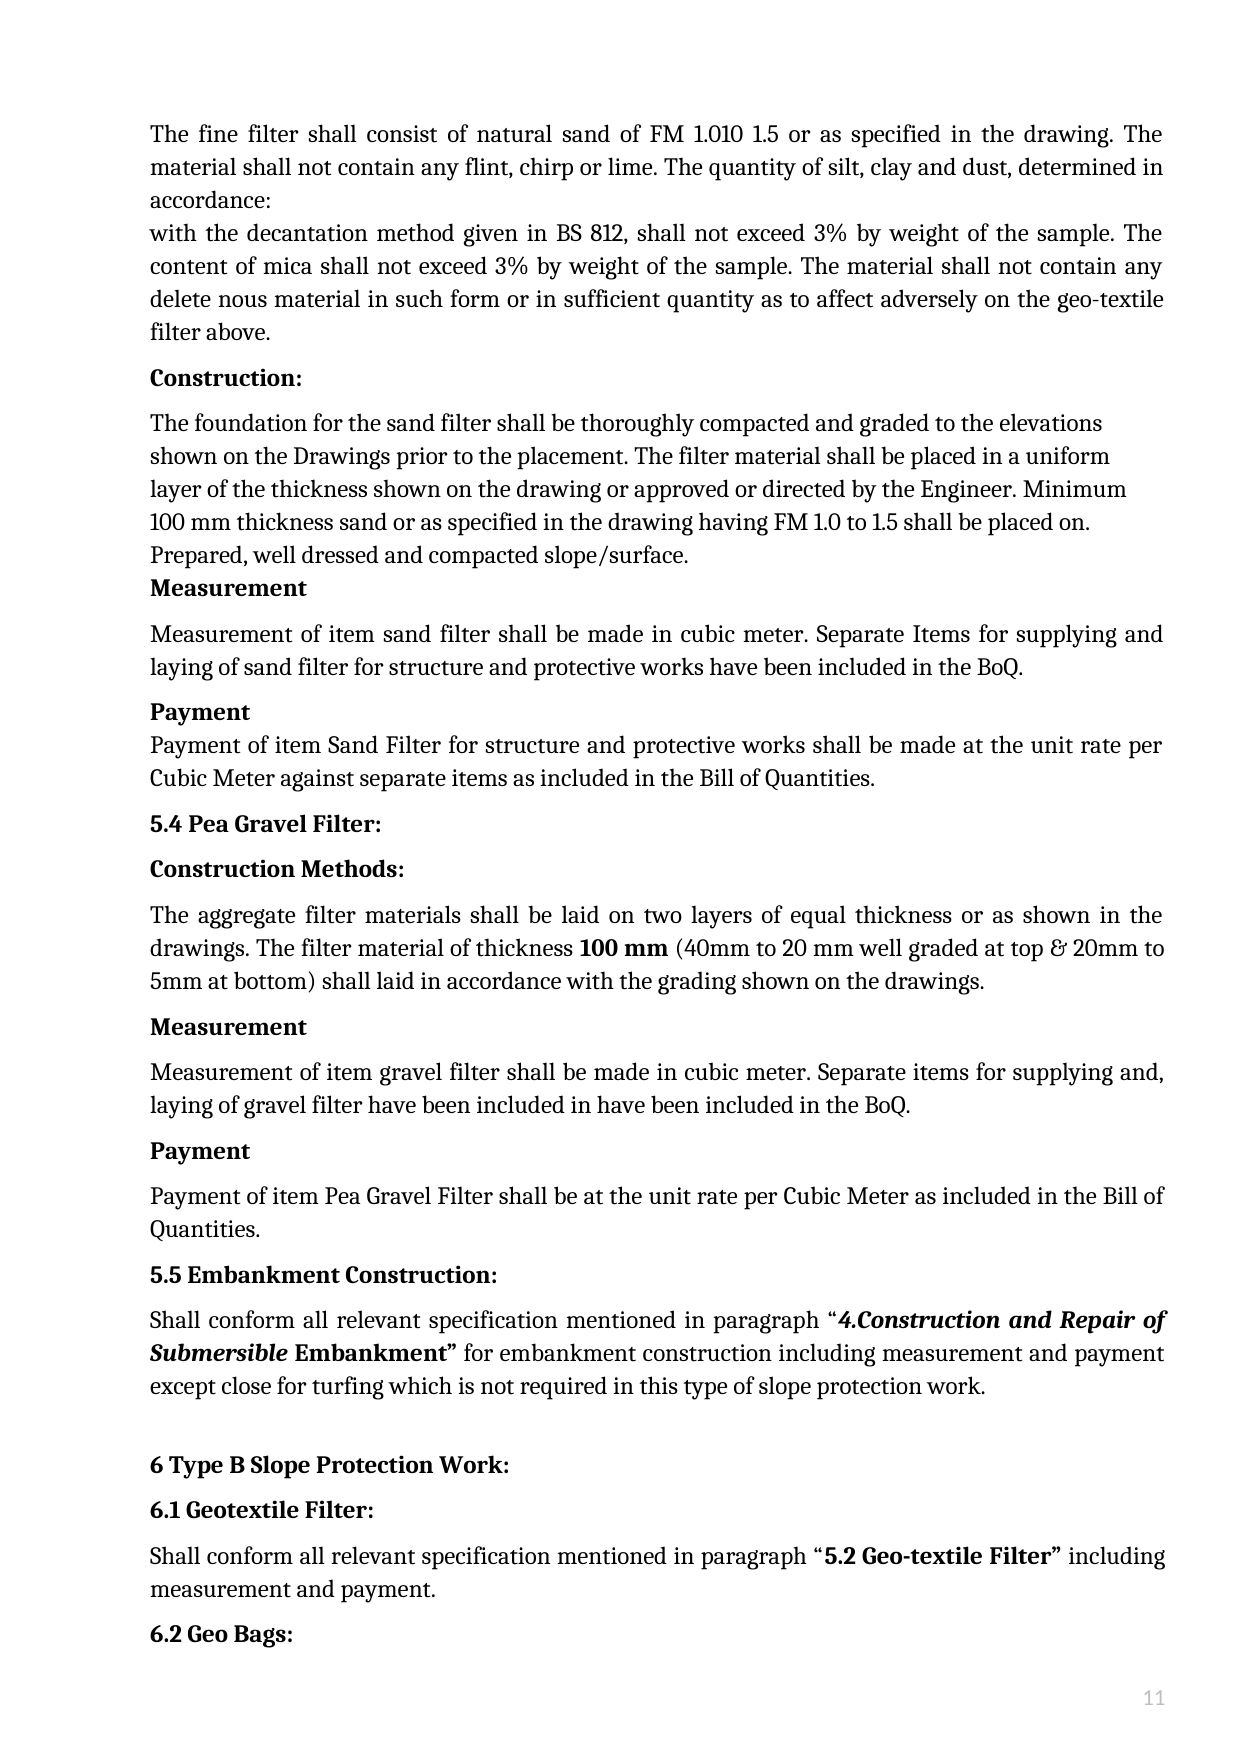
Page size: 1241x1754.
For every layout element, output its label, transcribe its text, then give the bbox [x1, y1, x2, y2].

text Shall conform all relevant specification mentioned in paragraph “5.2 Geo-textile Filter” including measurement and payment. [150, 1542, 1165, 1603]
text Shall conform all relevant specification mentioned in paragraph “4.Construction and Repair of Submersible Embankment” for embankment construction including measurement and payment except close for turfing which is not required in this type of slope protection work. [150, 1306, 1165, 1401]
text with the decantation method given in BS 812, shall not exceed 3% by weight of the sample. The content of mica shall not exceed 3% by weight of the sample. The material shall not contain any delete nous material in such form or in sufficient quantity as to affect adversely on the geo-textile filter above. [150, 219, 1165, 347]
text The fine filter shall consist of natural sand of FM 1.010 1.5 or as specified in the drawing. The material shall not contain any flint, chirp or lime. The quantity of silt, clay and dust, determined in accordance: [150, 120, 1165, 215]
text Construction: [150, 364, 1165, 392]
text 6.1 Geotextile Filter: [150, 1496, 1165, 1525]
text Measurement of item sand filter shall be made in cubic meter. Separate Items for supplying and laying of sand filter for structure and protective works have been included in the BoQ. [150, 620, 1165, 682]
text 5.4 Pea Gravel Filter: [150, 810, 1165, 839]
text Payment [150, 1137, 1165, 1165]
text The foundation for the sand filter shall be thoroughly compacted and graded to the elevations shown on the Drawings prior to the placement. The filter material shall be placed in a uniform layer of the thickness shown on the drawing or approved or directed by the Engineer. Minimum 100 mm thickness sand or as specified in the drawing having FM 1.0 to 1.5 shall be placed on. Prepared, well dressed and compacted slope/surface. Measurement [150, 409, 1165, 603]
text 5.5 Embankment Construction: [150, 1261, 1165, 1289]
text Measurement [150, 1012, 1165, 1041]
text Payment of item Pea Gravel Filter shall be at the unit rate per Cubic Meter as included in the Bill of Quantities. [150, 1182, 1165, 1244]
text Measurement of item gravel filter shall be made in cubic meter. Separate items for supplying and, laying of gravel filter have been included in have been included in the BoQ. [150, 1058, 1165, 1120]
text 6.2 Geo Bags: [150, 1620, 1165, 1649]
text Construction Methods: [150, 855, 1165, 884]
text 6 Type B Slope Protection Work: [150, 1451, 1165, 1479]
text The aggregate filter materials shall be laid on two layers of equal thickness or as shown in the drawings. The filter material of thickness 100 mm (40mm to 20 mm well graded at top & 20mm to 5mm at bottom) shall laid in accordance with the grading shown on the drawings. [150, 901, 1165, 996]
text Payment Payment of item Sand Filter for structure and protective works shall be made at the unit rate per Cubic Meter against separate items as included in the Bill of Quantities. [150, 698, 1165, 793]
